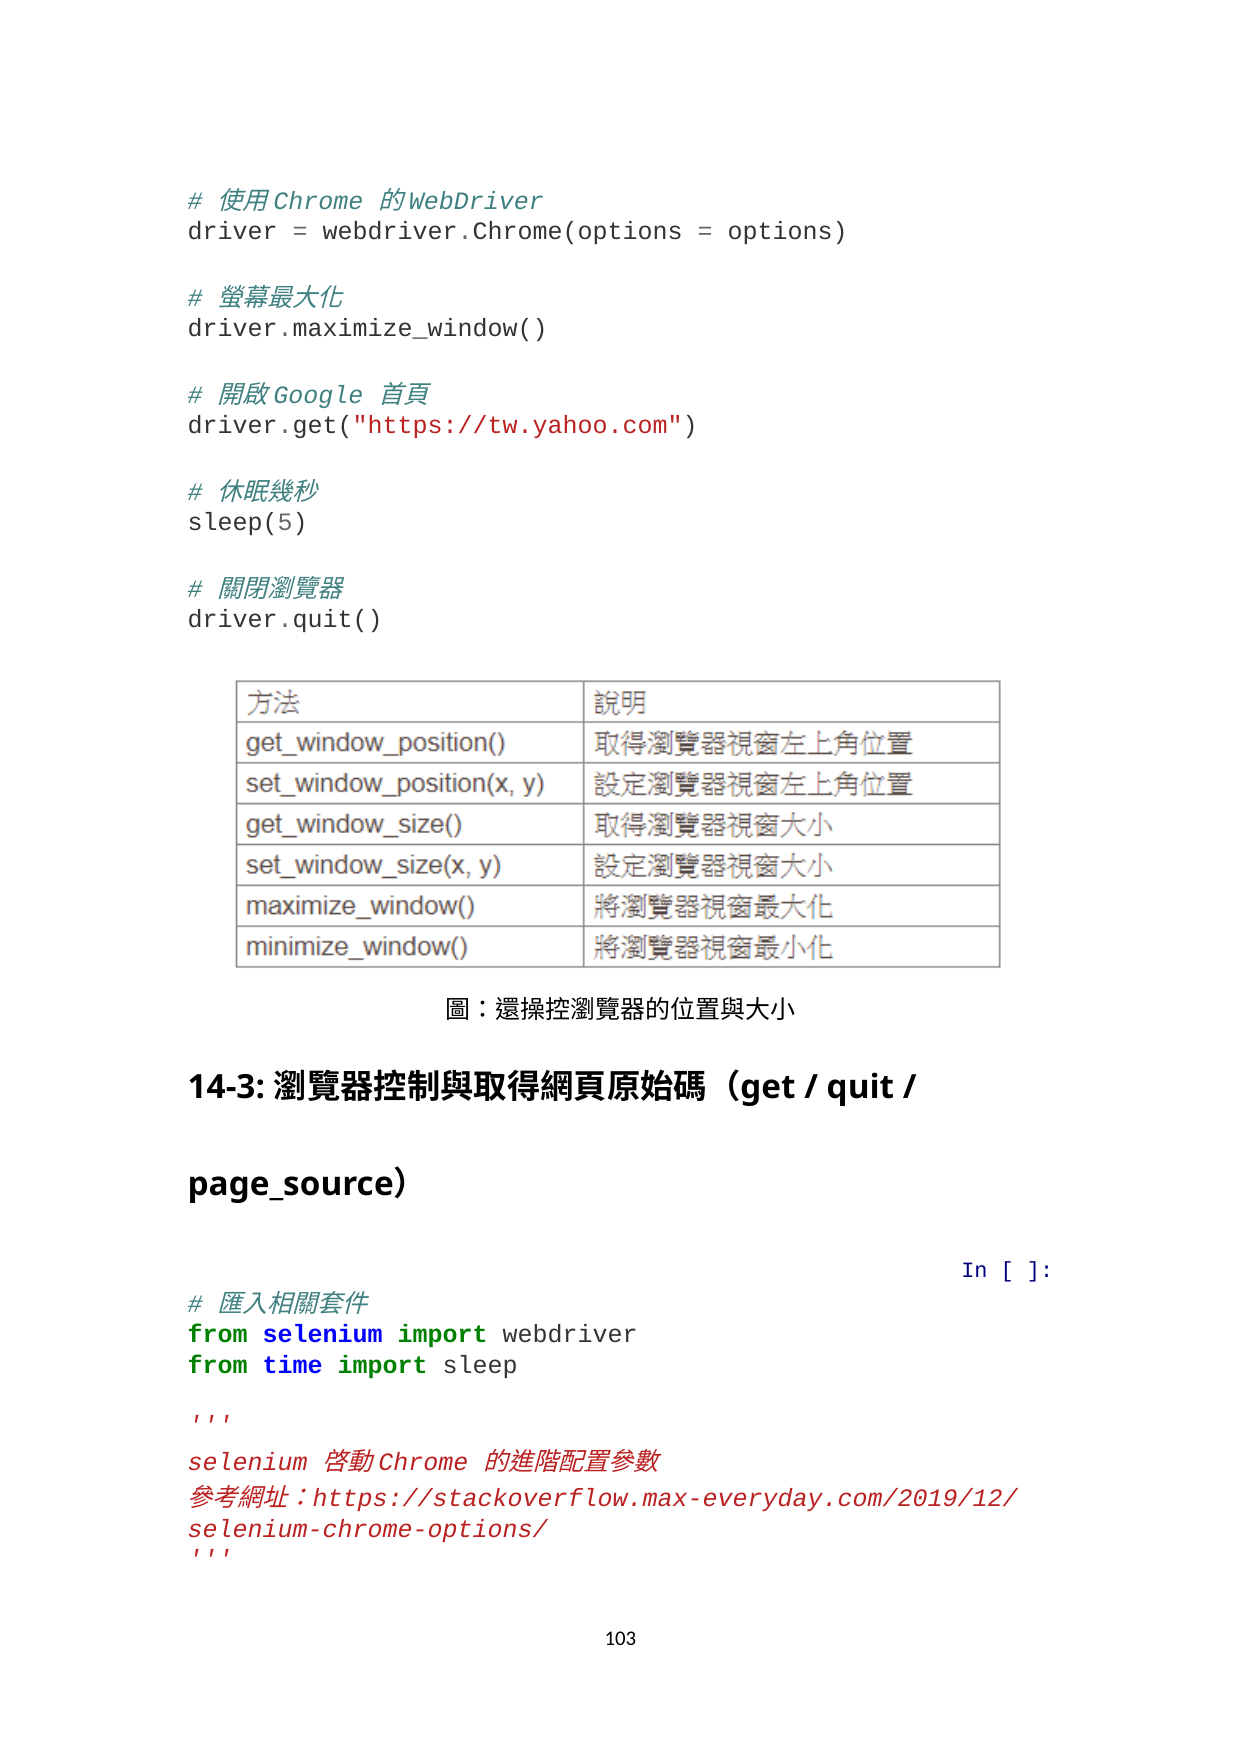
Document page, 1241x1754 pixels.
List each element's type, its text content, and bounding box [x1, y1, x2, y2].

text 圖：還操控瀏覽器的位置與大小 [187, 989, 1053, 1026]
text In [ ]: [187, 1253, 1053, 1284]
text # 休眠幾秒 [187, 472, 1053, 508]
text driver = webdriver.Chrome(options = options) [187, 217, 1053, 247]
text 參考網址：https://stackoverflow.max-everyday.com/2019/12/selenium-chrome-options/ [187, 1478, 1053, 1544]
text # 匯入相關套件 [187, 1284, 1053, 1320]
subtitle 14-3: 瀏覽器控制與取得網頁原始碼（get / quit / page_source） [187, 1060, 1053, 1205]
text ''' [187, 1544, 1053, 1575]
text driver.quit() [187, 605, 1053, 635]
text from time import sleep [187, 1350, 1053, 1381]
picture [222, 666, 1018, 990]
text driver.maximize_window() [187, 314, 1053, 344]
text from selenium import webdriver [187, 1320, 1053, 1350]
text # 螢幕最大化 [187, 277, 1053, 314]
text # 開啟 Google 首頁 [187, 374, 1053, 411]
text sleep(5) [187, 508, 1053, 538]
text driver.get("https://tw.yahoo.com") [187, 411, 1053, 441]
text # 關閉瀏覽器 [187, 569, 1053, 605]
text ''' [187, 1411, 1053, 1441]
text # 使用 Chrome 的 WebDriver [187, 180, 1053, 217]
text selenium 啓動 Chrome 的進階配置參數 [187, 1441, 1053, 1478]
